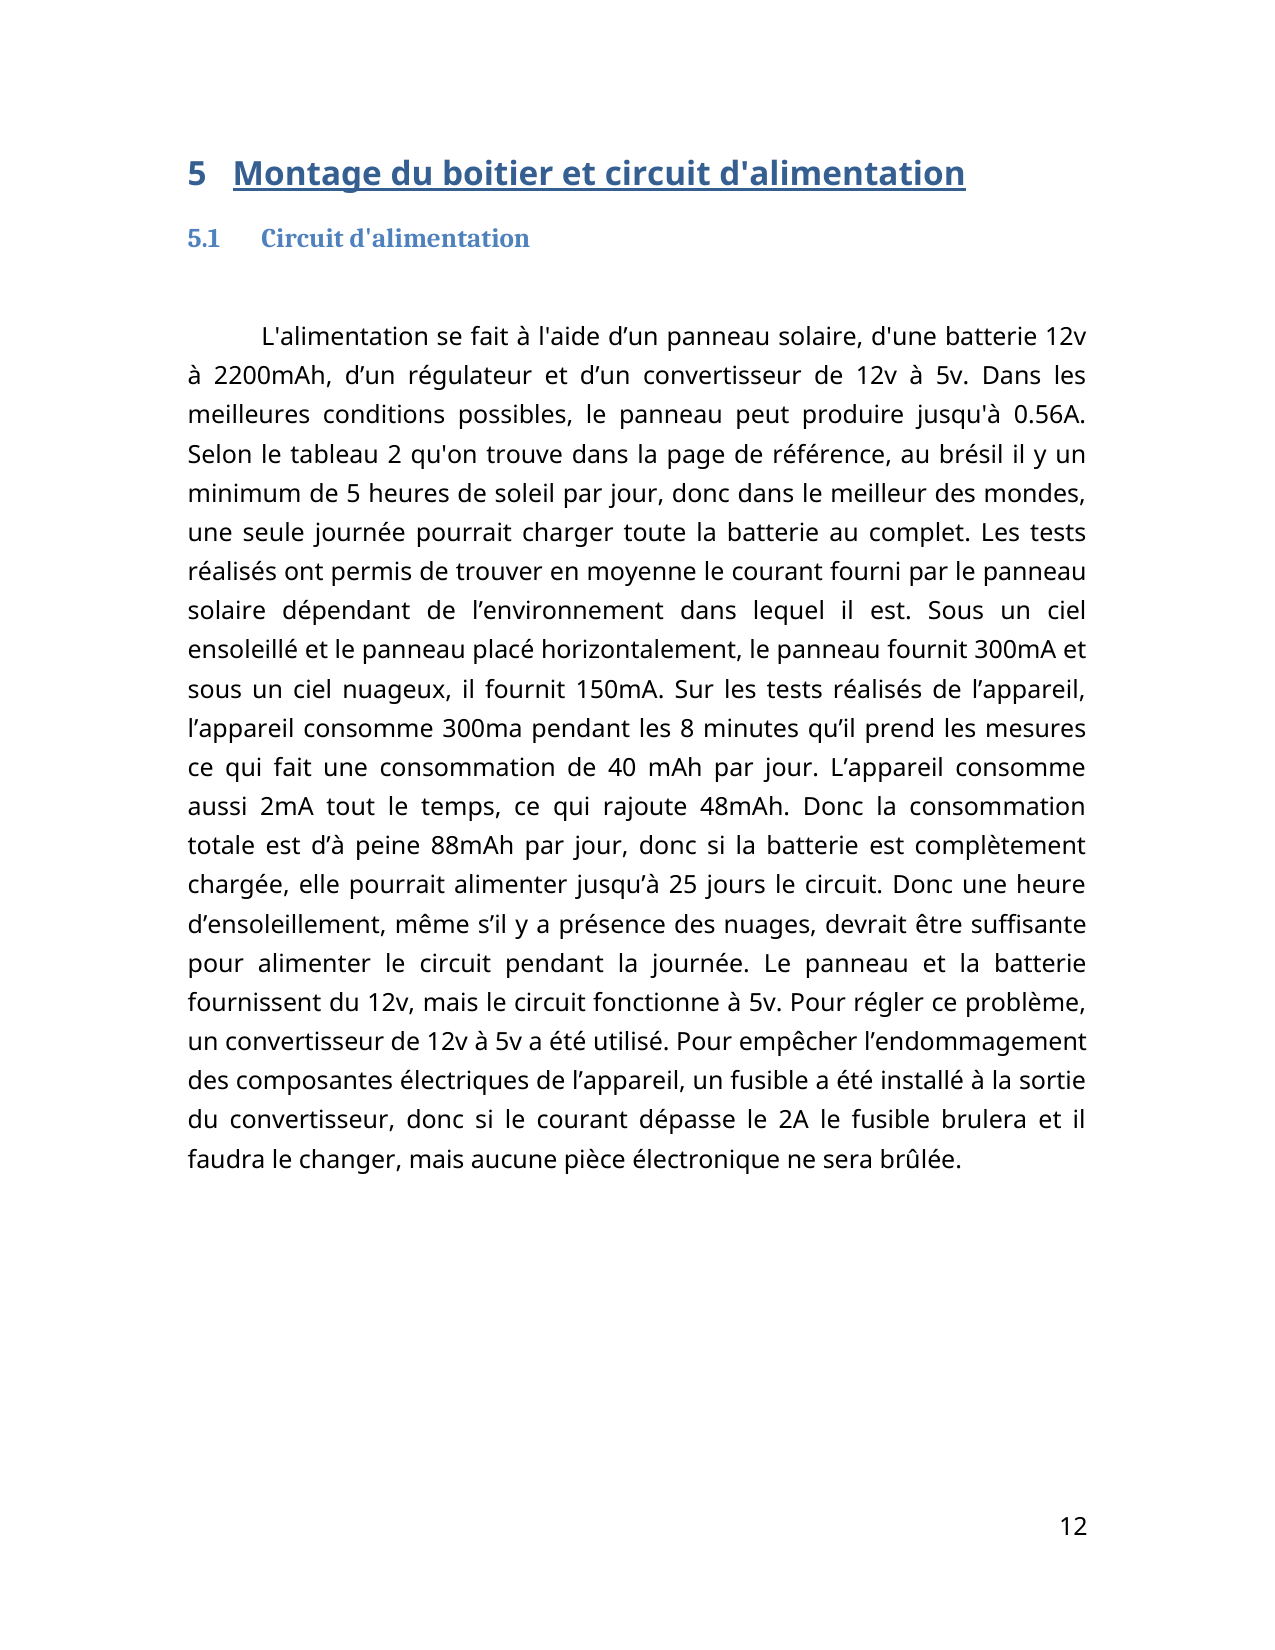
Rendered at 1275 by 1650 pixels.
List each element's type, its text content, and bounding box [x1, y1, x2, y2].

subtitle Montage du boitier et circuit d'alimentation [187, 150, 1087, 195]
subtitle Circuit d'alimentation [187, 223, 1087, 254]
text L'alimentation se fait à l'aide d’un panneau solaire, d'une batterie 12v à 2200mAh, d’un régulateur et d’un convertisseur de 12v à 5v. Dans les meilleures conditions possibles, le panneau peut produire jusqu'à 0.56A. Selon le tableau 2 qu'on trouve dans la page de référence, au brésil il y un minimum de 5 heures de soleil par jour, donc dans le meilleur des mondes, une seule journée pourrait charger toute la batterie au complet. Les tests réalisés ont permis de trouver en moyenne le courant fourni par le panneau solaire dépendant de l’environnement dans lequel il est. Sous un ciel ensoleillé et le panneau placé horizontalement, le panneau fournit 300mA et sous un ciel nuageux, il fournit 150mA. Sur les tests réalisés de l’appareil, l’appareil consomme 300ma pendant les 8 minutes qu’il prend les mesures ce qui fait une consommation de 40 mAh par jour. L’appareil consomme aussi 2mA tout le temps, ce qui rajoute 48mAh. Donc la consommation totale est d’à peine 88mAh par jour, donc si la batterie est complètement chargée, elle pourrait alimenter jusqu’à 25 jours le circuit. Donc une heure d’ensoleillement, même s’il y a présence des nuages, devrait être suffisante pour alimenter le circuit pendant la journée. Le panneau et la batterie fournissent du 12v, mais le circuit fonctionne à 5v. Pour régler ce problème, un convertisseur de 12v à 5v a été utilisé. Pour empêcher l’endommagement des composantes électriques de l’appareil, un fusible a été installé à la sortie du convertisseur, donc si le courant dépasse le 2A le fusible brulera et il faudra le changer, mais aucune pièce électronique ne sera brûlée. [187, 319, 1087, 1175]
